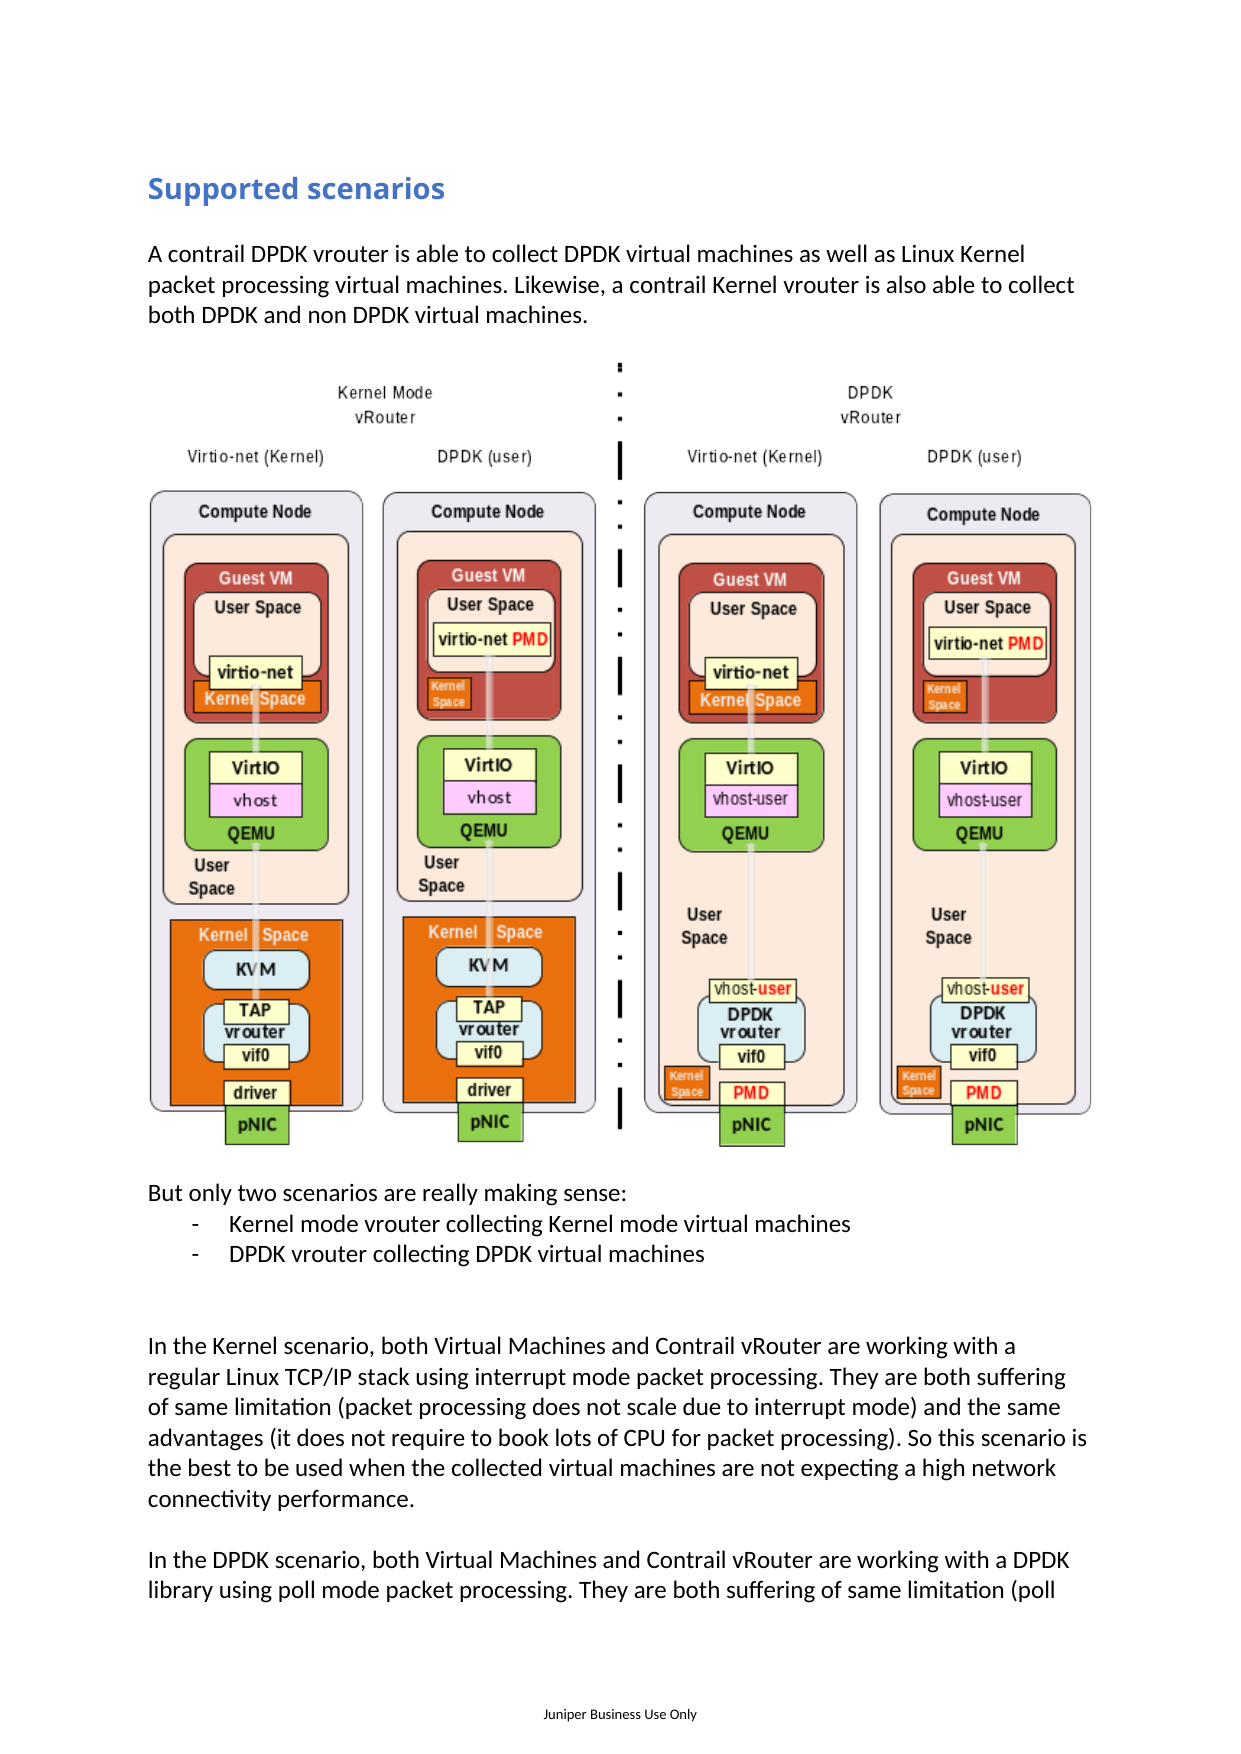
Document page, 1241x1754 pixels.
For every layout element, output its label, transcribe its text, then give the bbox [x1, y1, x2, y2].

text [148, 1544, 1093, 1605]
text A contrail DPDK vrouter is able to collect DPDK virtual machines as well as Linux Kernel packet processing virtual machines. Likewise, a contrail Kernel vrouter is also able to collect both DPDK and non DPDK virtual machines. [148, 239, 1093, 330]
list DPDK vrouter collecting DPDK virtual machines [191, 1238, 1093, 1269]
text In the Kernel scenario, both Virtual Machines and Contrail vRouter are working with a regular Linux TCP/IP stack using interrupt mode packet processing. They are both suffering of same limitation (packet processing does not scale due to interrupt mode) and the same advantages (it does not require to book lots of CPU for packet processing). So this scenario is the best to be used when the collected virtual machines are not expecting a high network connectivity performance. [148, 1330, 1093, 1513]
list Kernel mode vrouter collecting Kernel mode virtual machines [191, 1208, 1093, 1238]
subtitle Supported scenarios [148, 168, 1093, 208]
text But only two scenarios are really making sense: [148, 1177, 1093, 1208]
